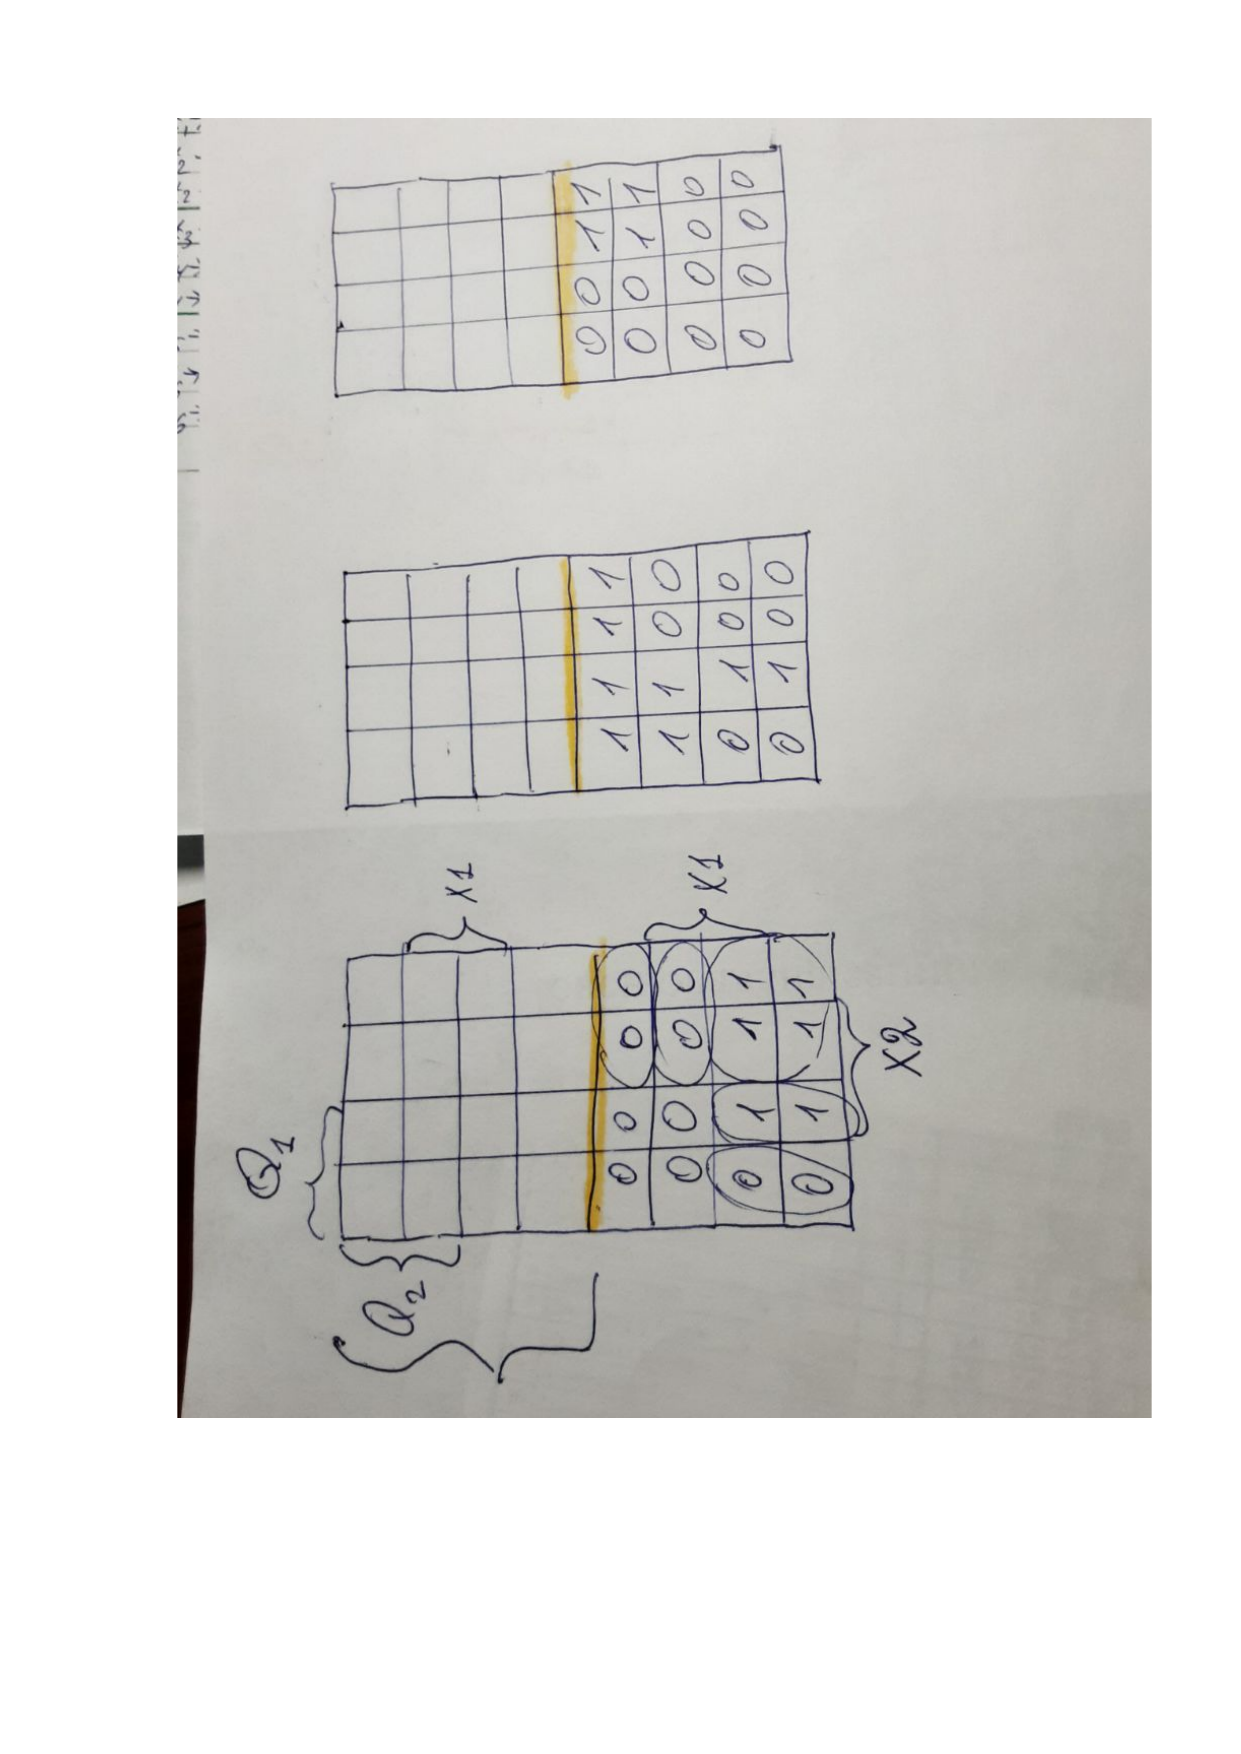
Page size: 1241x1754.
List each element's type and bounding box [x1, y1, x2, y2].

picture [177, 118, 1152, 1418]
